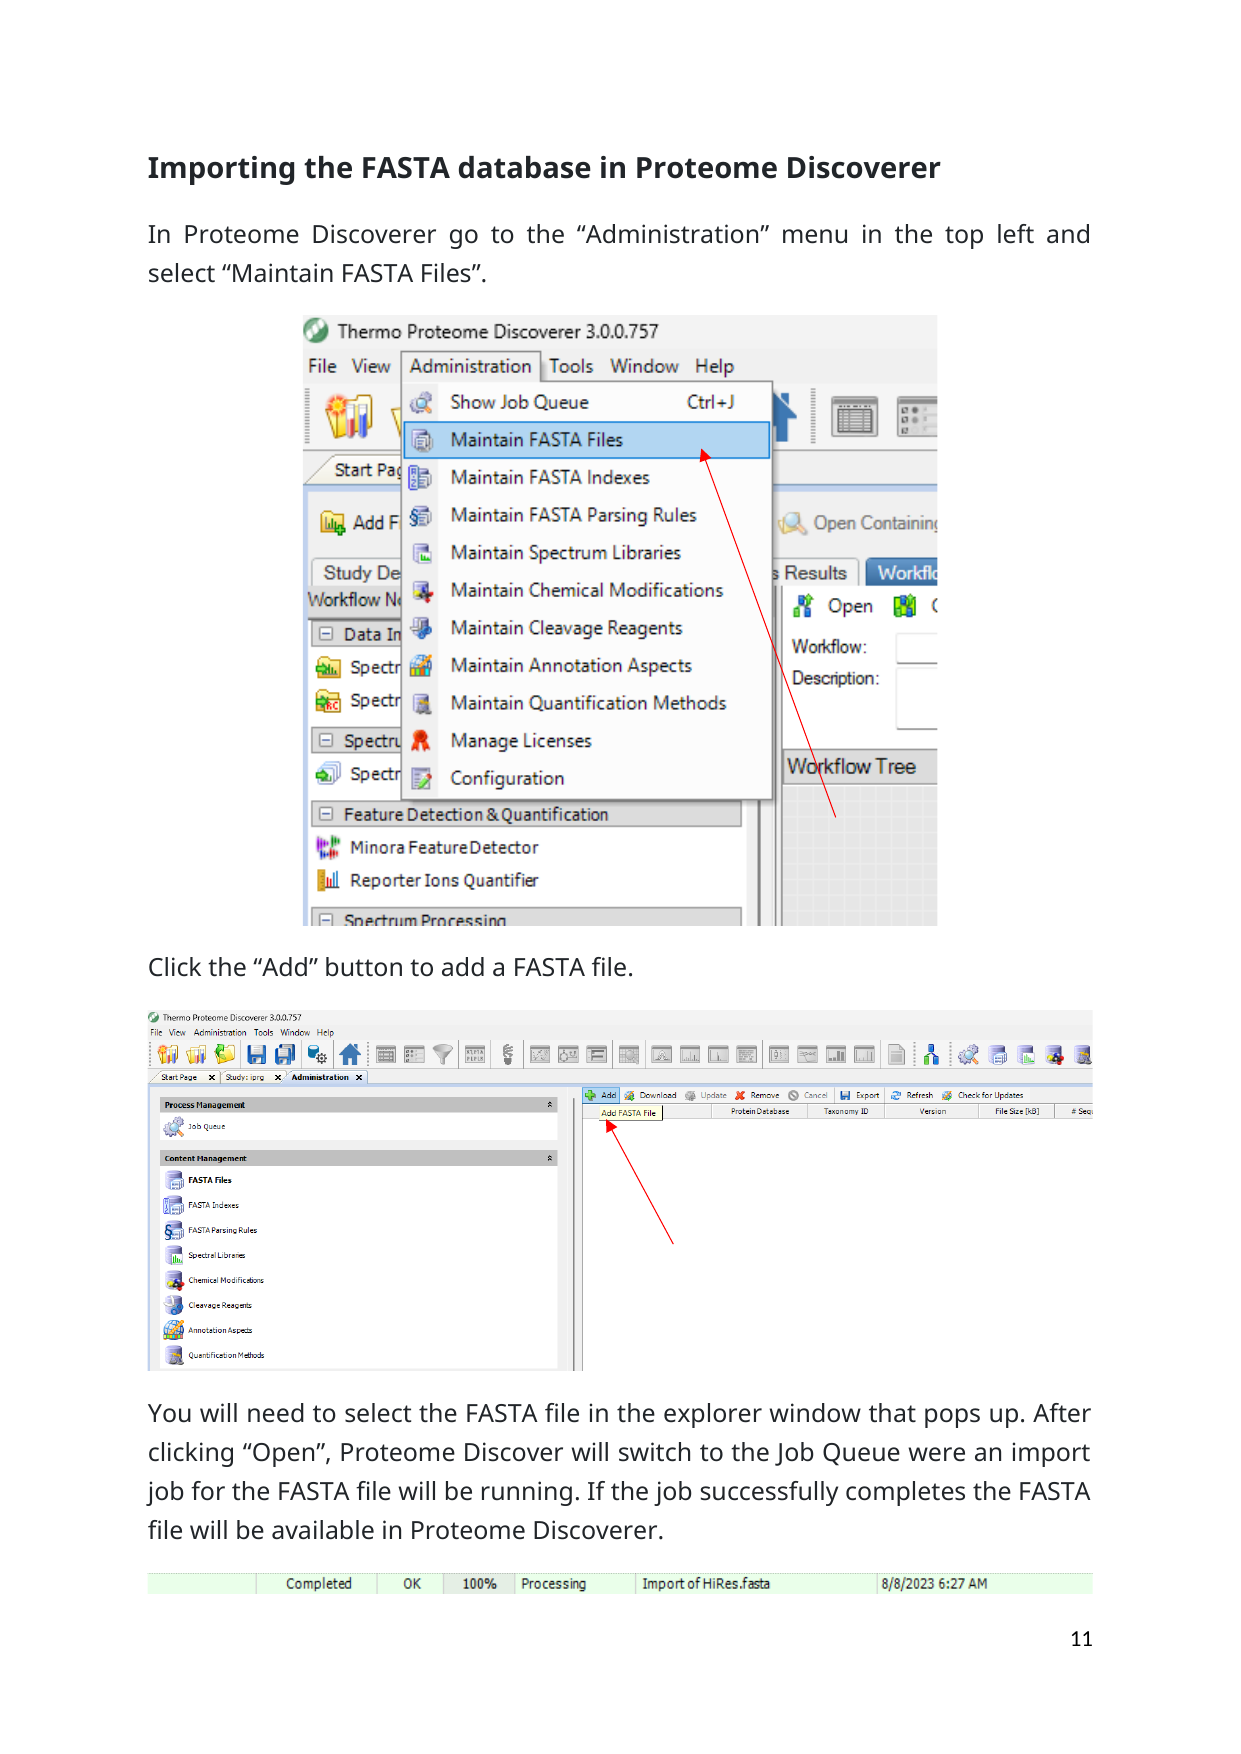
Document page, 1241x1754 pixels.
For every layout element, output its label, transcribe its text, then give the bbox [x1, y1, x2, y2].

picture [302, 315, 938, 926]
picture [147, 1010, 1093, 1371]
text You will need to select the FASTA file in the explorer window that pops up. After clicking “Open”, Proteome Discover will switch to the Job Queue were an import job for the FASTA file will be running. If the job successfully completes the FASTA file will be available in Proteome Discoverer. [148, 1396, 1093, 1547]
text Click the “Add” button to add a FASTA file. [148, 950, 1093, 984]
picture [147, 1573, 1093, 1594]
text Importing the FASTA database in Proteome Discoverer [148, 148, 1093, 187]
text In Proteome Discoverer go to the “Administration” menu in the top left and select “Maintain FASTA Files”. [148, 216, 1093, 290]
